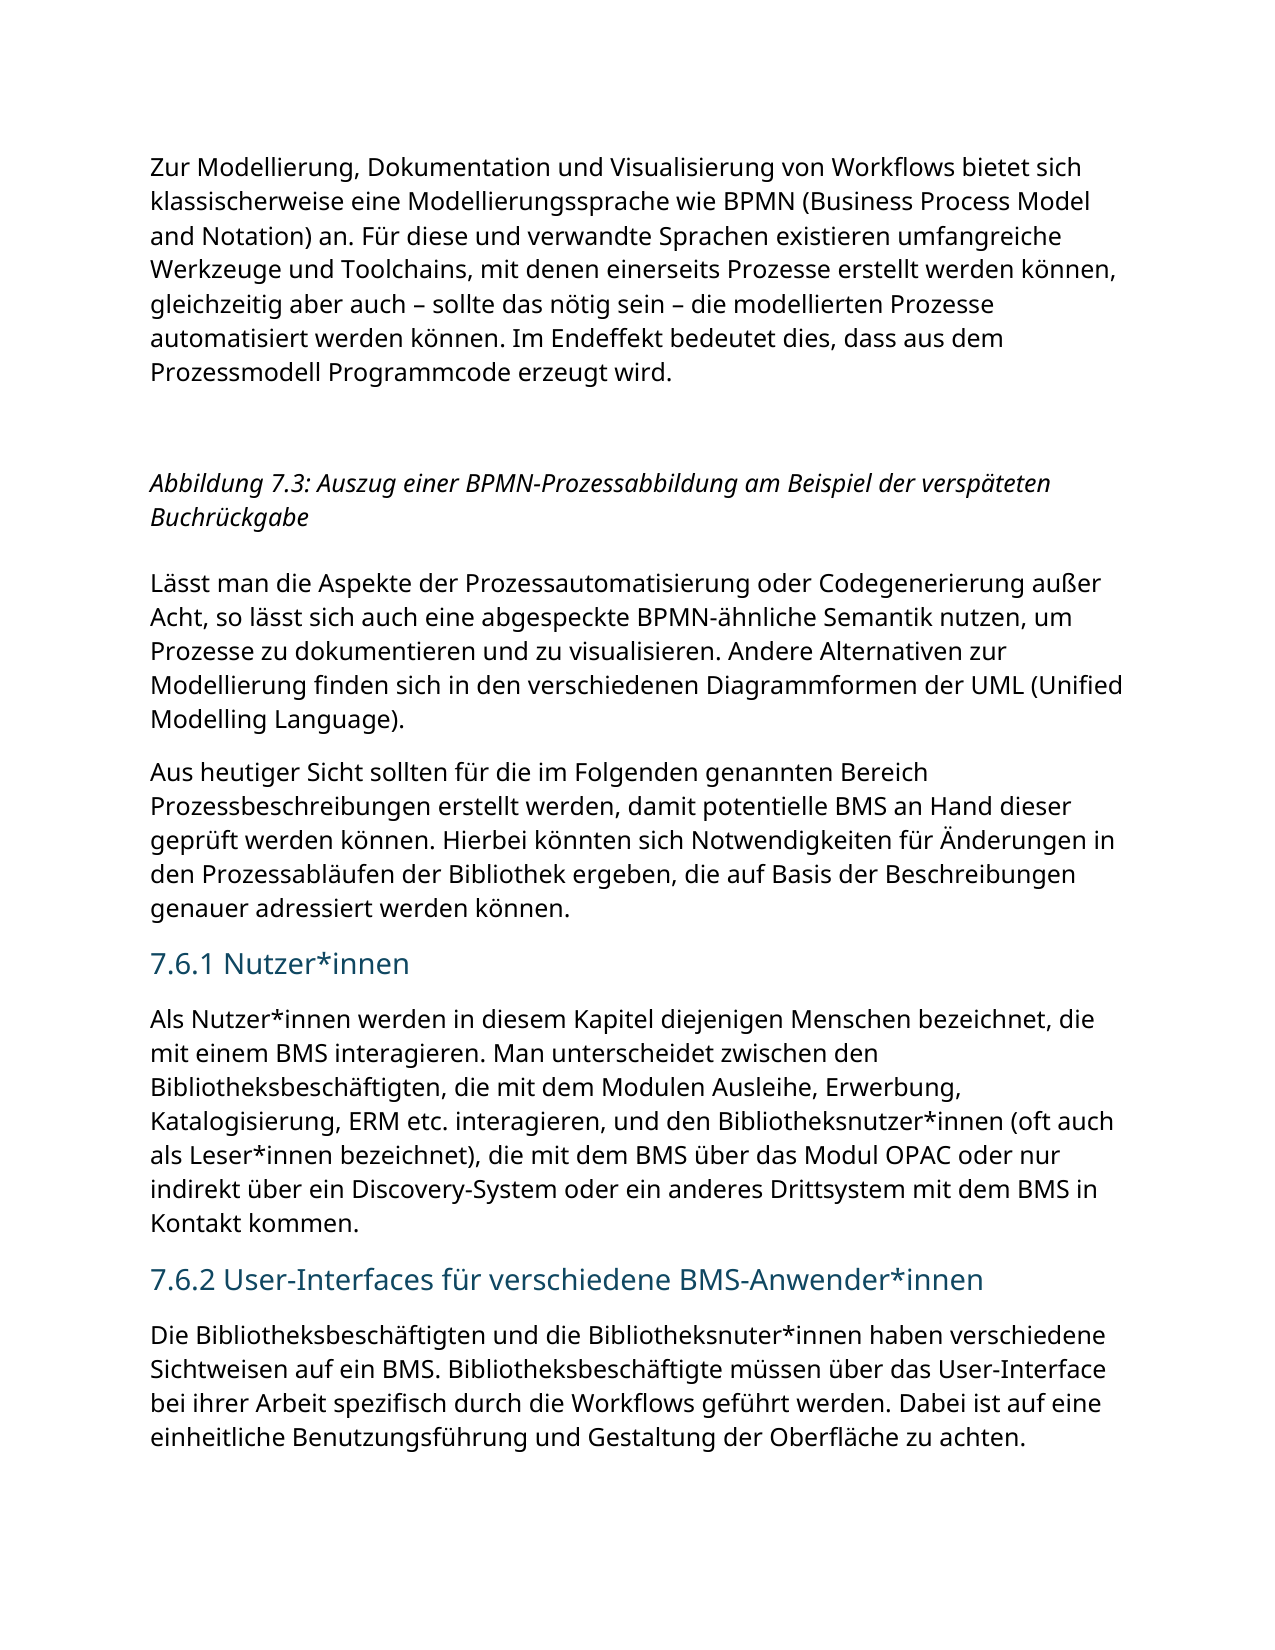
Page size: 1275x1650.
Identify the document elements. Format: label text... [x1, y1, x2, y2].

text Die Bibliotheksbeschäftigten und die Bibliotheksnuter*innen haben verschiedene Sichtweisen auf ein BMS. Bibliotheksbeschäftigte müssen über das User-Interface bei ihrer Arbeit spezifisch durch die Workflows geführt werden. Dabei ist auf eine einheitliche Benutzungsführung und Gestaltung der Oberfläche zu achten. [150, 1317, 1125, 1454]
subtitle 7.6.1 Nutzer*innen [150, 943, 1125, 983]
text Zur Modellierung, Dokumentation und Visualisierung von Workflows bietet sich klassischerweise eine Modellierungssprache wie BPMN (Business Process Model and Notation) an. Für diese und verwandte Sprachen existieren umfangreiche Werkzeuge und Toolchains, mit denen einerseits Prozesse erstellt werden können, gleichzeitig aber auch – sollte das nötig sein – die modellierten Prozesse automatisiert werden können. Im Endeffekt bedeutet dies, dass aus dem Prozessmodell Programmcode erzeugt wird. [150, 150, 1125, 388]
table_header Abbildung 7.3: Auszug einer BPMN-Prozessabbildung am Beispiel der verspäteten Buchrückgabe [139, 407, 1114, 546]
text Lässt man die Aspekte der Prozessautomatisierung oder Codegenerierung außer Acht, so lässt sich auch eine abgespeckte BPMN-ähnliche Semantik nutzen, um Prozesse zu dokumentieren und zu visualisieren. Andere Alternativen zur Modellierung finden sich in den verschiedenen Diagrammformen der UML (Unified Modelling Language). [150, 565, 1125, 736]
text Als Nutzer*innen werden in diesem Kapitel diejenigen Menschen bezeichnet, die mit einem BMS interagieren. Man unterscheidet zwischen den Bibliotheksbeschäftigten, die mit dem Modulen Ausleihe, Erwerbung, Katalogisierung, ERM etc. interagieren, und den Bibliotheksnutzer*innen (oft auch als Leser*innen bezeichnet), die mit dem BMS über das Modul OPAC oder nur indirekt über ein Discovery-System oder ein anderes Drittsystem mit dem BMS in Kontakt kommen. [150, 1002, 1125, 1240]
text Aus heutiger Sicht sollten für die im Folgenden genannten Bereich Prozessbeschreibungen erstellt werden, damit potentielle BMS an Hand dieser geprüft werden können. Hierbei könnten sich Notwendigkeiten für Änderungen in den Prozessabläufen der Bibliothek ergeben, die auf Basis der Beschreibungen genauer adressiert werden können. [150, 754, 1125, 924]
subtitle 7.6.2 User-Interfaces für verschiedene BMS-Anwender*innen [150, 1259, 1125, 1299]
